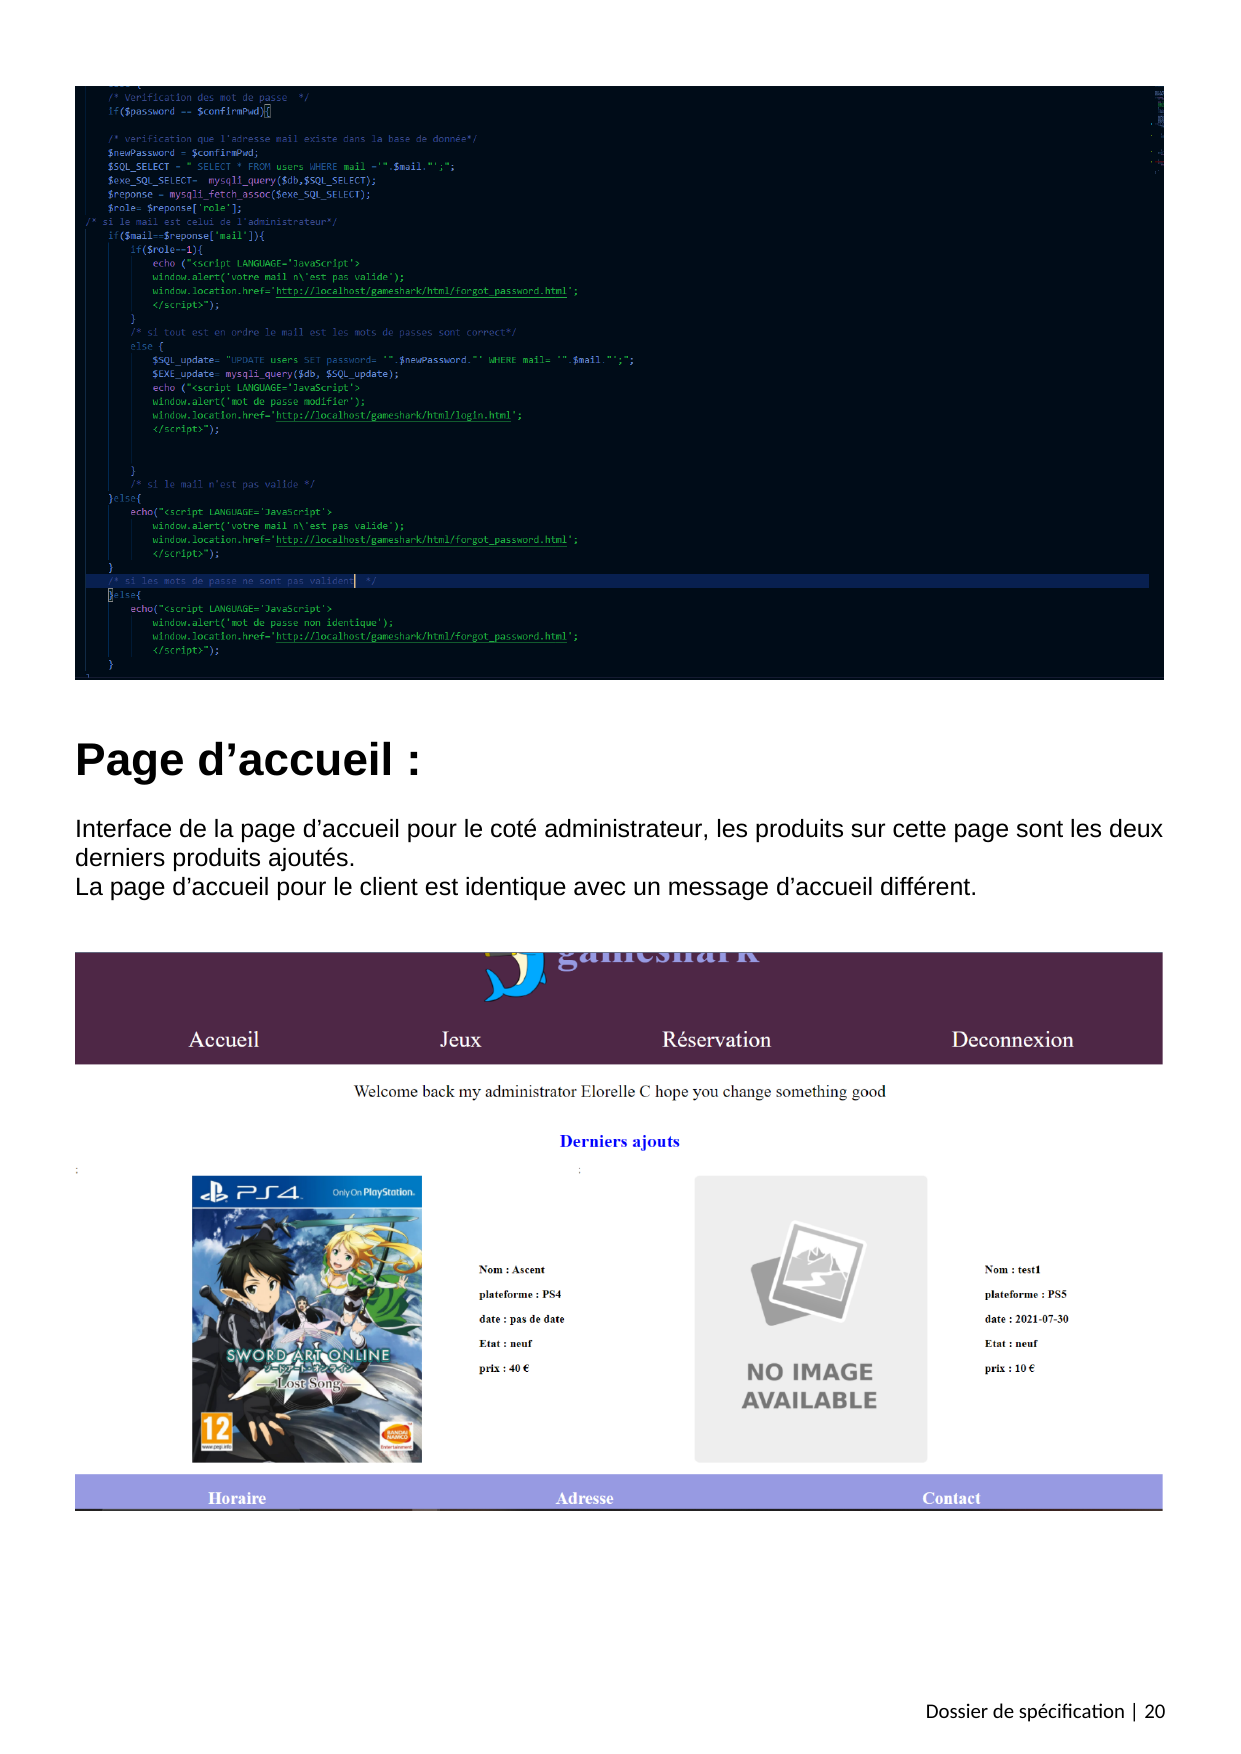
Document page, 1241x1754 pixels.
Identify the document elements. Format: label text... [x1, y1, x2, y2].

picture [75, 86, 1164, 680]
text Page d’accueil : [75, 732, 1165, 785]
text La page d’accueil pour le client est identique avec un message d’accueil différent. [75, 871, 1165, 900]
picture [75, 952, 1163, 1511]
text Interface de la page d’accueil pour le coté administrateur, les produits sur cette page sont les deux derniers produits ajoutés. [75, 814, 1165, 871]
